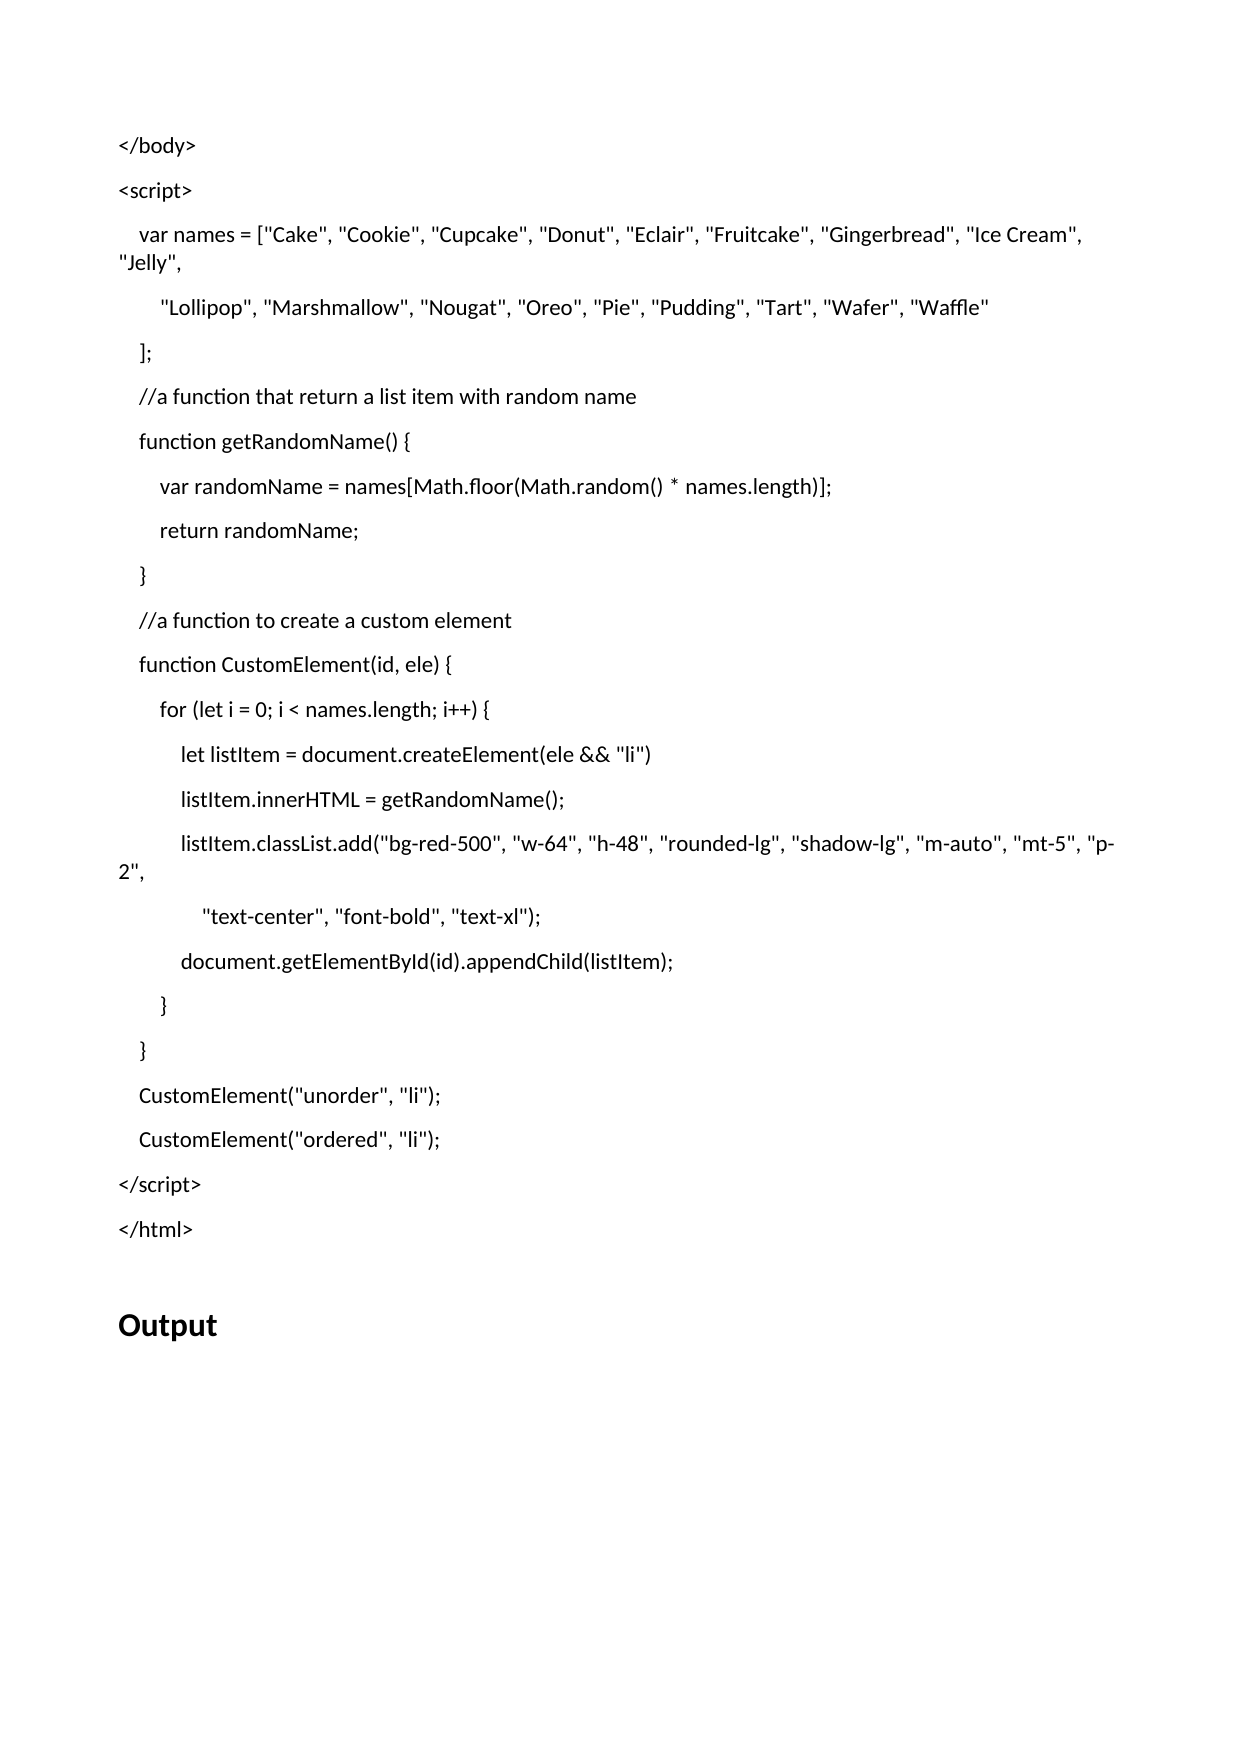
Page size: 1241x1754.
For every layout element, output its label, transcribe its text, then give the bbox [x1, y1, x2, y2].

text </script> [118, 1170, 1122, 1198]
text function CustomElement(id, ele) { [118, 651, 1122, 679]
text </html> [118, 1215, 1122, 1243]
text //a function to create a custom element [118, 606, 1122, 634]
text ]; [118, 338, 1122, 366]
text listItem.classList.add("bg-red-500", "w-64", "h-48", "rounded-lg", "shadow-lg", "m-auto", "mt-5", "p-2", [118, 829, 1122, 885]
text <script> [118, 176, 1122, 204]
text } [118, 991, 1122, 1019]
text document.getElementById(id).appendChild(listItem); [118, 947, 1122, 975]
text for (let i = 0; i < names.length; i++) { [118, 695, 1122, 723]
text //a function that return a list item with random name [118, 382, 1122, 411]
text "Lollipop", "Marshmallow", "Nougat", "Oreo", "Pie", "Pudding", "Tart", "Wafer", "Waffle" [118, 293, 1122, 321]
text function getRandomName() { [118, 427, 1122, 455]
text listItem.innerHTML = getRandomName(); [118, 785, 1122, 813]
text </body> [118, 131, 1122, 159]
text "text-center", "font-bold", "text-xl"); [118, 902, 1122, 930]
text var randomName = names[Math.floor(Math.random() * names.length)]; [118, 472, 1122, 500]
text let listItem = document.createElement(ele && "li") [118, 740, 1122, 768]
text } [118, 561, 1122, 589]
text CustomElement("unorder", "li"); [118, 1081, 1122, 1109]
text var names = ["Cake", "Cookie", "Cupcake", "Donut", "Eclair", "Fruitcake", "Gingerbread", "Ice Cream", "Jelly", [118, 220, 1122, 276]
text Output [118, 1304, 1122, 1345]
text } [118, 1036, 1122, 1064]
text CustomElement("ordered", "li"); [118, 1126, 1122, 1153]
text return randomName; [118, 517, 1122, 544]
